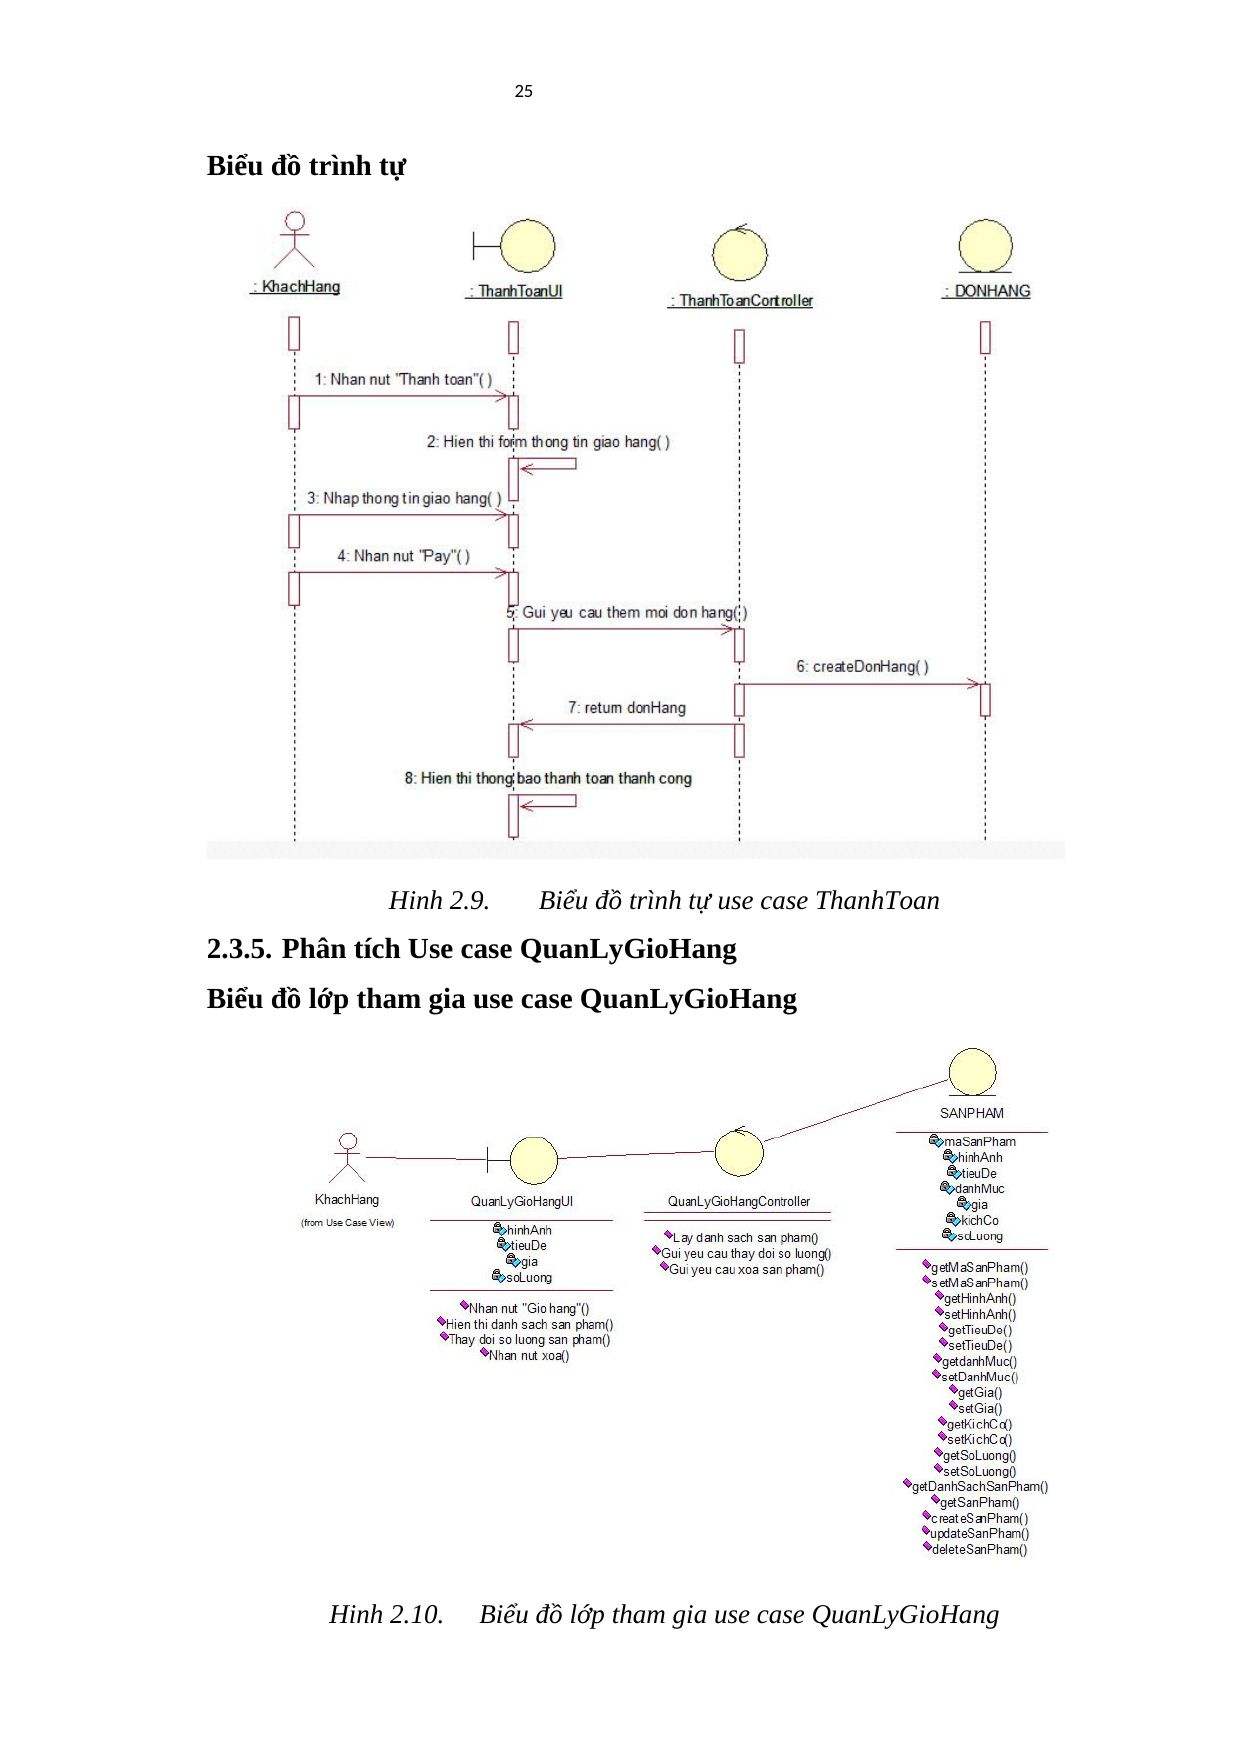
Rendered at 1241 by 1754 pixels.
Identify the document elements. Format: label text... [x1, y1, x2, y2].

list Biểu đồ trình tự use case ThanhToan [207, 884, 1122, 915]
subtitle Phân tích Use case QuanLyGioHang [207, 931, 1122, 964]
text Biểu đồ trình tự [207, 148, 1122, 181]
list Biểu đồ lớp tham gia use case QuanLyGioHang [207, 1598, 1122, 1630]
picture [206, 207, 1066, 859]
text Biểu đồ lớp tham gia use case QuanLyGioHang [207, 981, 1122, 1014]
picture [265, 1040, 1064, 1574]
